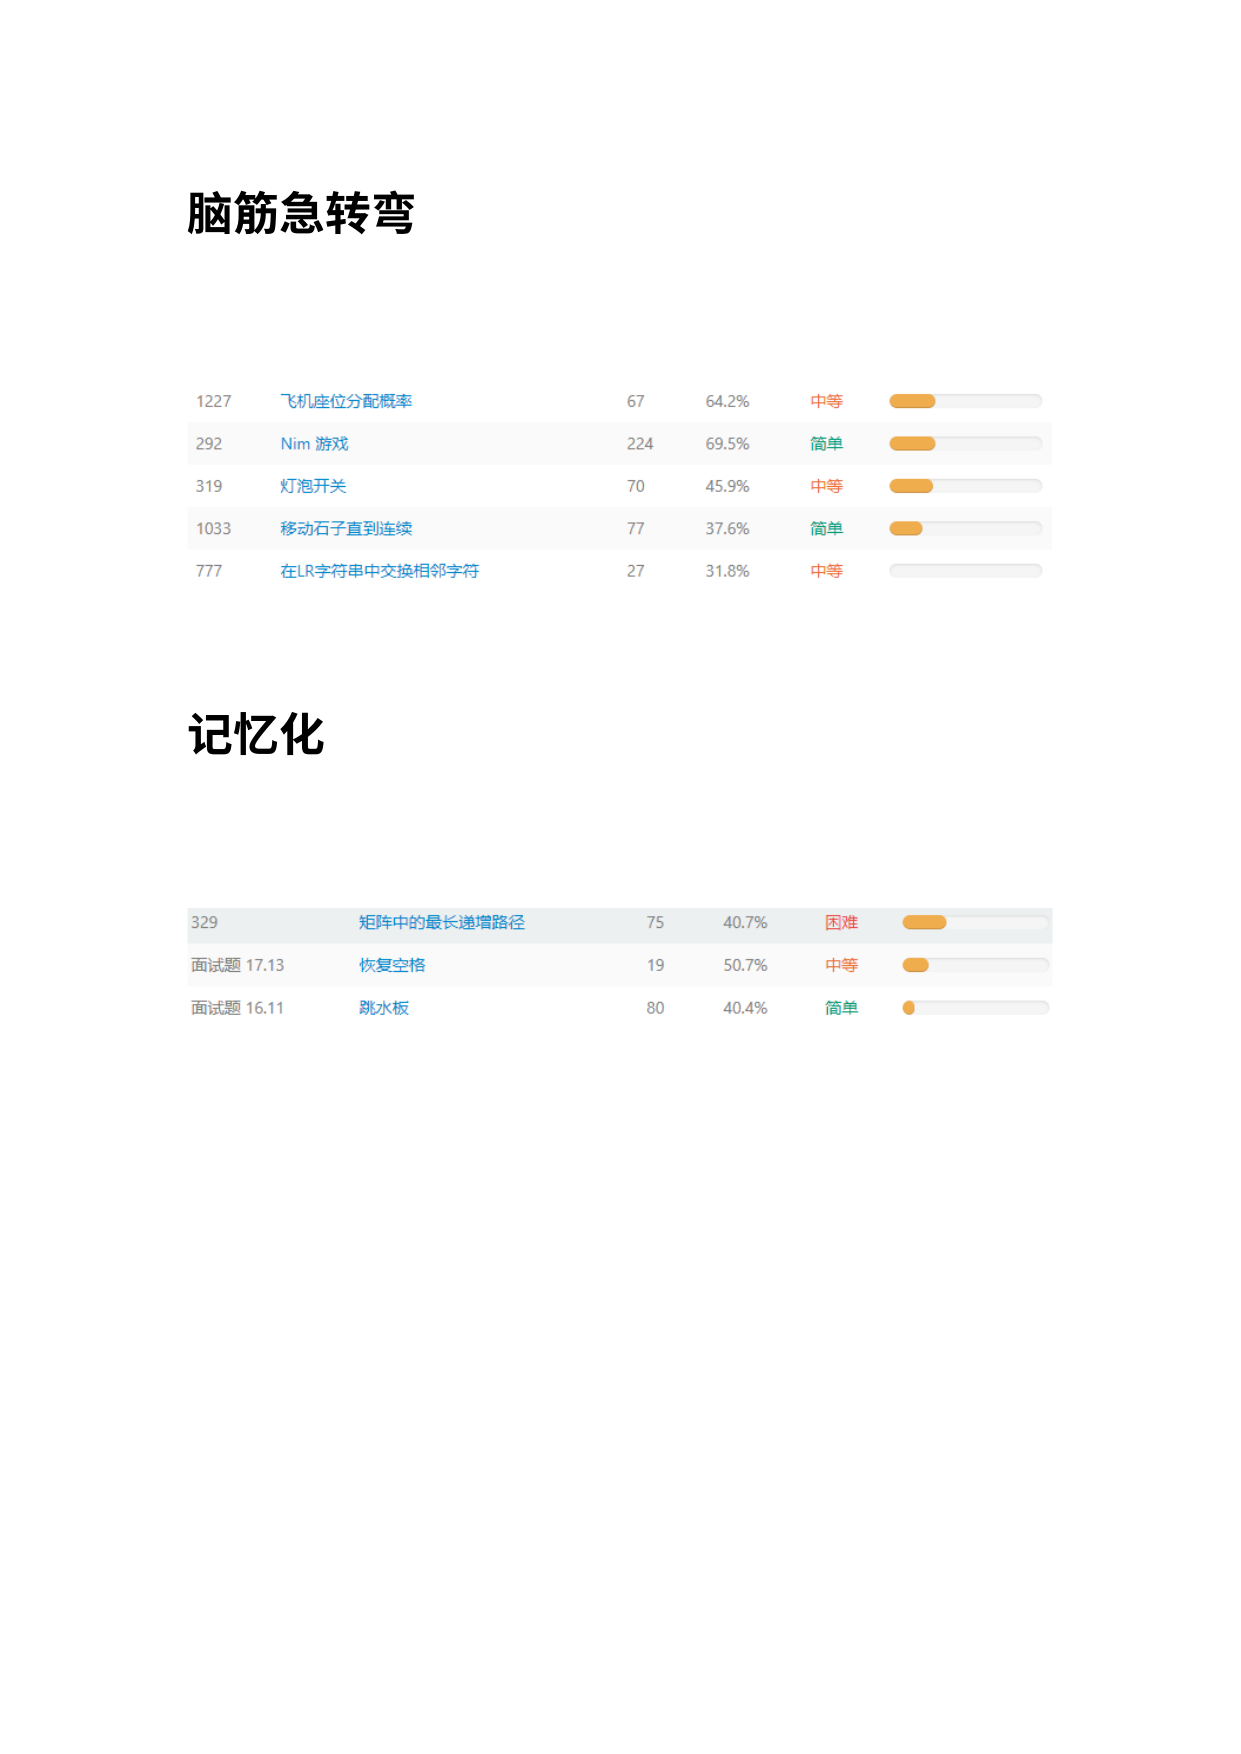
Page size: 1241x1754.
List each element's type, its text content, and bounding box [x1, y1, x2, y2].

picture [187, 387, 1053, 585]
subtitle 脑筋急转弯 [187, 162, 1053, 259]
picture [187, 908, 1053, 1028]
subtitle 记忆化 [187, 683, 1053, 780]
